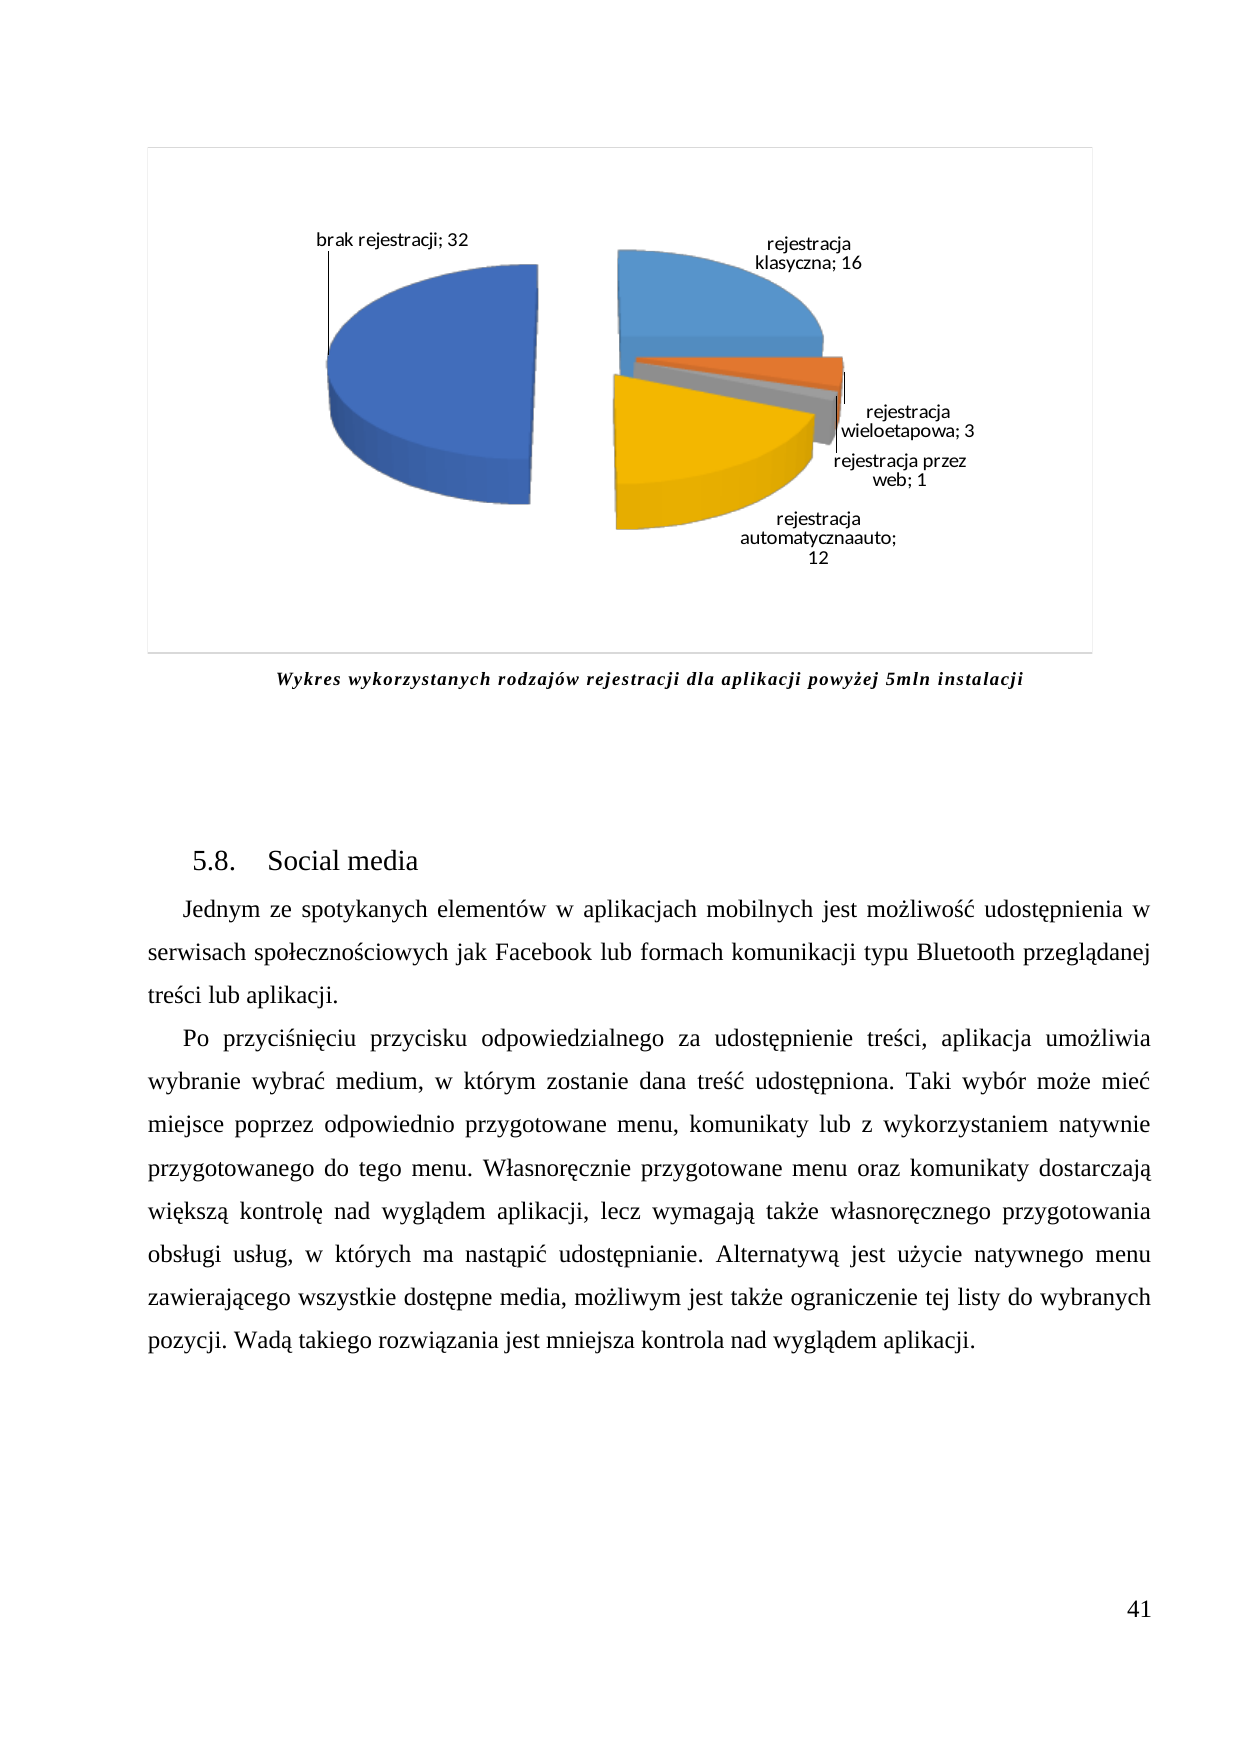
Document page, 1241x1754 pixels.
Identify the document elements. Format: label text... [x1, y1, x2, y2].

text Po przyciśnięciu przycisku odpowiedzialnego za udostępnienie treści, aplikacja umożliwia wybranie wybrać medium, w którym zostanie dana treść udostępniona. Taki wybór może mieć miejsce poprzez odpowiednio przygotowane menu, komunikaty lub z wykorzystaniem natywnie przygotowanego do tego menu. Własnoręcznie przygotowane menu oraz komunikaty dostarczają większą kontrolę nad wyglądem aplikacji, lecz wymagają także własnoręcznego przygotowania obsługi usług, w których ma nastąpić udostępnianie. Alternatywą jest użycie natywnego menu zawierającego wszystkie dostępne media, możliwym jest także ograniczenie tej listy do wybranych pozycji. Wadą takiego rozwiązania jest mniejsza kontrola nad wyglądem aplikacji. [148, 1023, 1152, 1354]
subtitle Wykres wykorzystanych rodzajów rejestracji dla aplikacji powyżej 5mln instalacji [148, 667, 1152, 689]
text Jednym ze spotykanych elementów w aplikacjach mobilnych jest możliwość udostępnienia w serwisach społecznościowych jak Facebook lub formach komunikacji typu Bluetooth przeglądanej treści lub aplikacji. [148, 894, 1152, 1009]
subtitle Social media [192, 843, 1152, 877]
